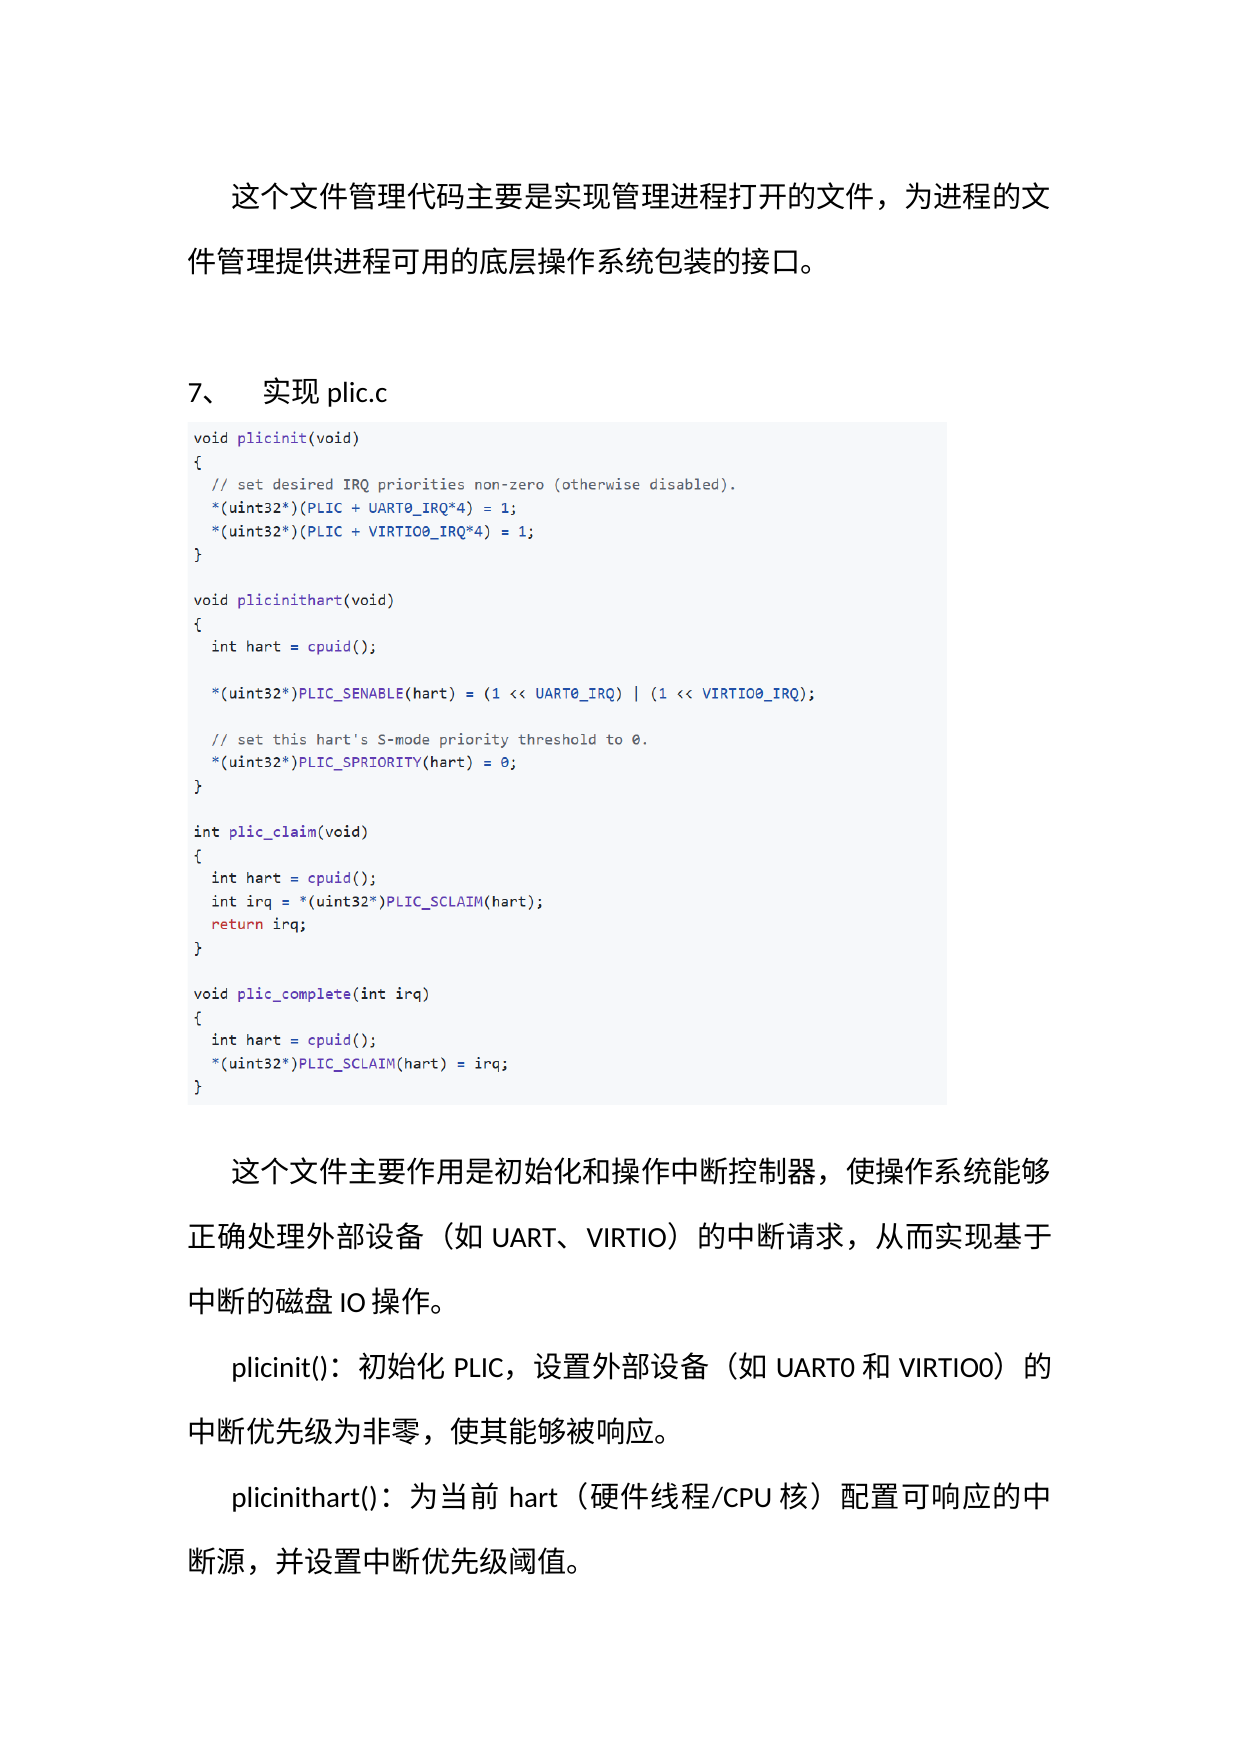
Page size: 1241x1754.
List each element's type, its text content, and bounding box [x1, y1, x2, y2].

list 实现plic.c [187, 357, 1053, 422]
text 这个文件管理代码主要是实现管理进程打开的文件，为进程的文件管理提供进程可用的底层操作系统包装的接口。 [187, 162, 1053, 292]
text plicinithart()：为当前 hart（硬件线程/CPU核）配置可响应的中断源，并设置中断优先级阈值。 [187, 1462, 1053, 1592]
text plicinit()：初始化 PLIC，设置外部设备（如 UART0 和 VIRTIO0）的中断优先级为非零，使其能够被响应。 [187, 1332, 1053, 1462]
picture [187, 422, 947, 1105]
text 这个文件主要作用是初始化和操作中断控制器，使操作系统能够正确处理外部设备（如 UART、VIRTIO）的中断请求，从而实现基于中断的磁盘IO操作。 [187, 1137, 1053, 1332]
